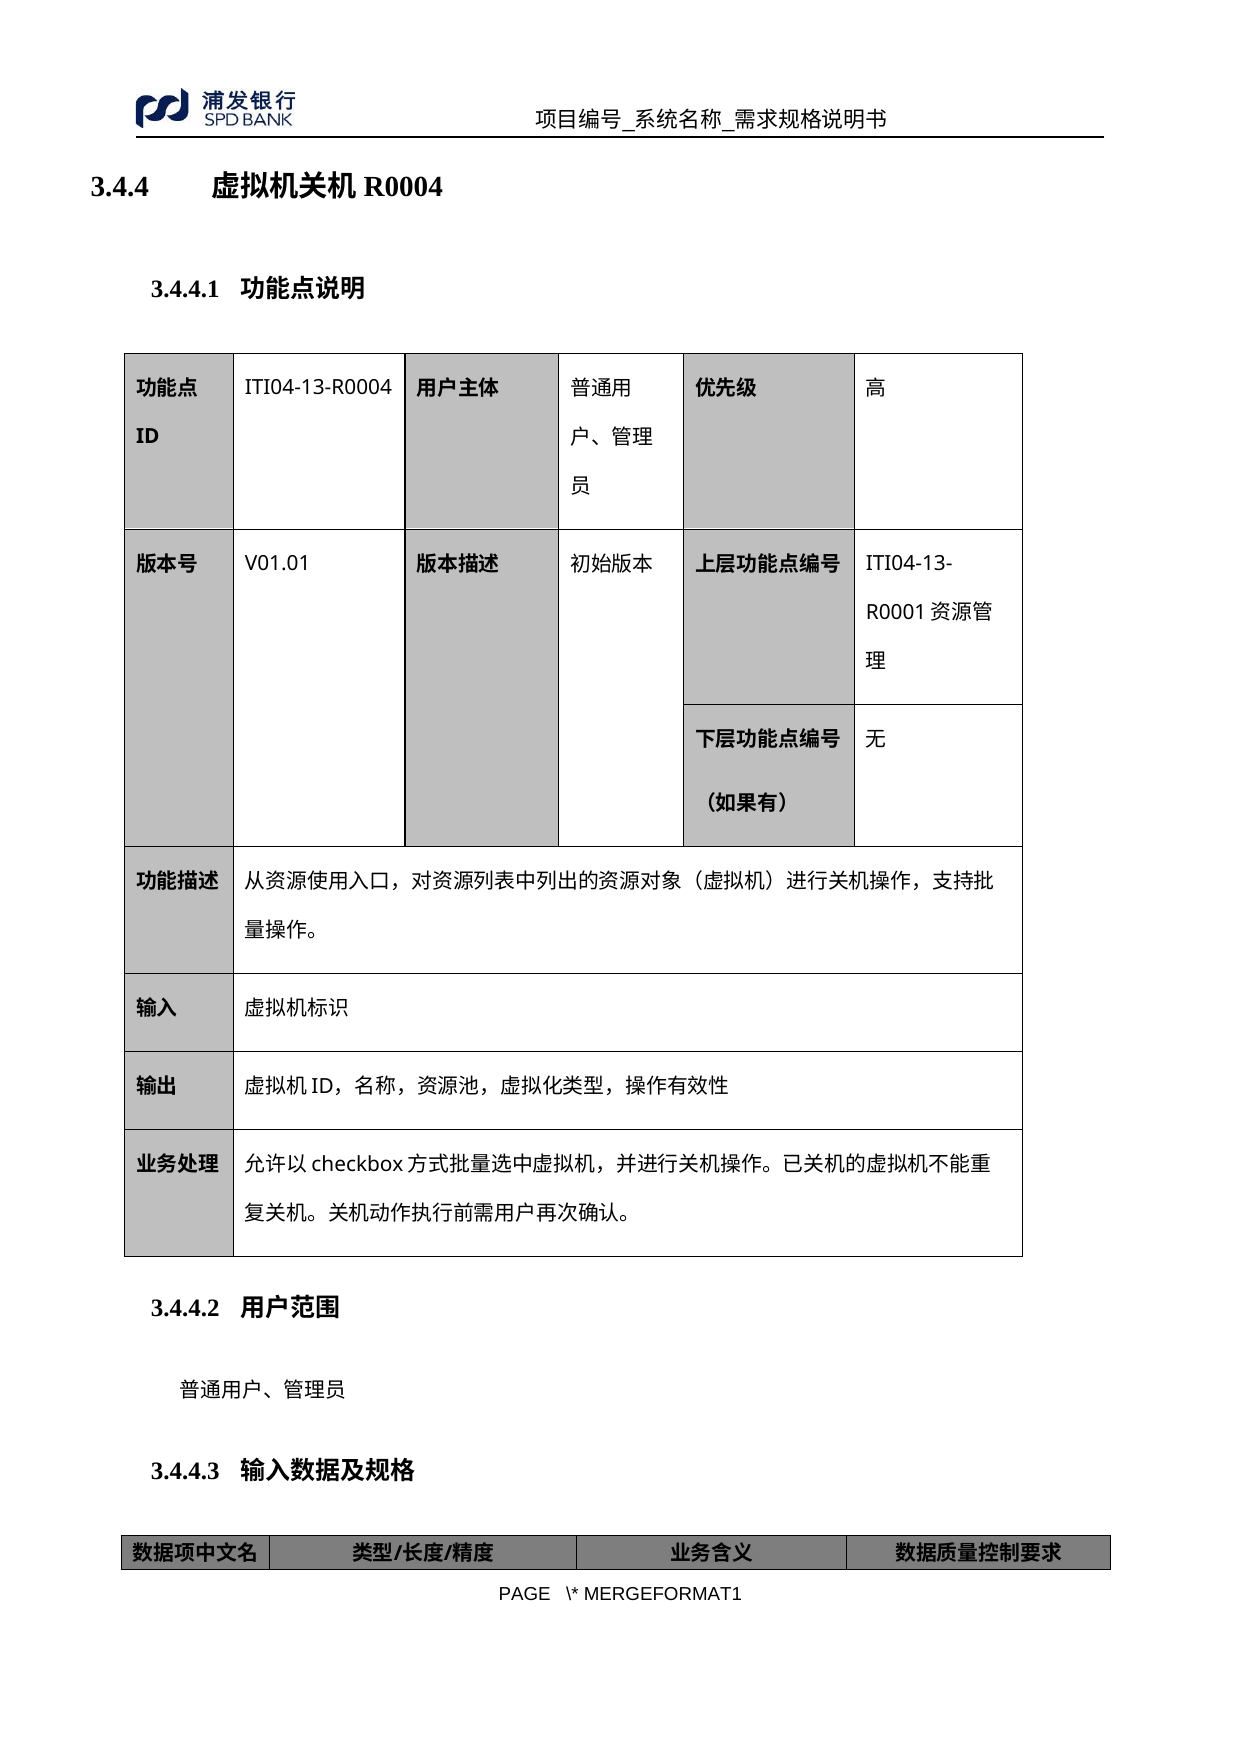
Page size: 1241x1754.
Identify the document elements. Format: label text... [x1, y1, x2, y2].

subtitle 功能点说明 [151, 254, 1104, 319]
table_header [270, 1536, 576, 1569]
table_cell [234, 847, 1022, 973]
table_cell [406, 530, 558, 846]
text 普通用户、管理员 [136, 1372, 1104, 1405]
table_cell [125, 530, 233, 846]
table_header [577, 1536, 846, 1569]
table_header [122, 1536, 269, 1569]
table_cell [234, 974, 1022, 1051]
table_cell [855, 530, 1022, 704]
subtitle 输入数据及规格 [151, 1436, 1104, 1501]
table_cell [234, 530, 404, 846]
subtitle 用户范围 [151, 1273, 1104, 1338]
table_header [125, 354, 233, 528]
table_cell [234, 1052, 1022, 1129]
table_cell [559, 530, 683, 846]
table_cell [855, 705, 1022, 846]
picture [135, 88, 296, 128]
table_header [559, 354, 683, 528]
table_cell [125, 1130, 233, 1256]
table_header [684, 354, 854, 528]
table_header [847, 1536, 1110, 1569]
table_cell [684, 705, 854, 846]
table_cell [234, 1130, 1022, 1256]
subtitle 虚拟机关机 R0004 [90, 151, 1104, 216]
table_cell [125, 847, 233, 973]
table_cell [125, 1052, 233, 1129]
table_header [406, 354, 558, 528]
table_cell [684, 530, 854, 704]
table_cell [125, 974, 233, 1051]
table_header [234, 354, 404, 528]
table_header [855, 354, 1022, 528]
